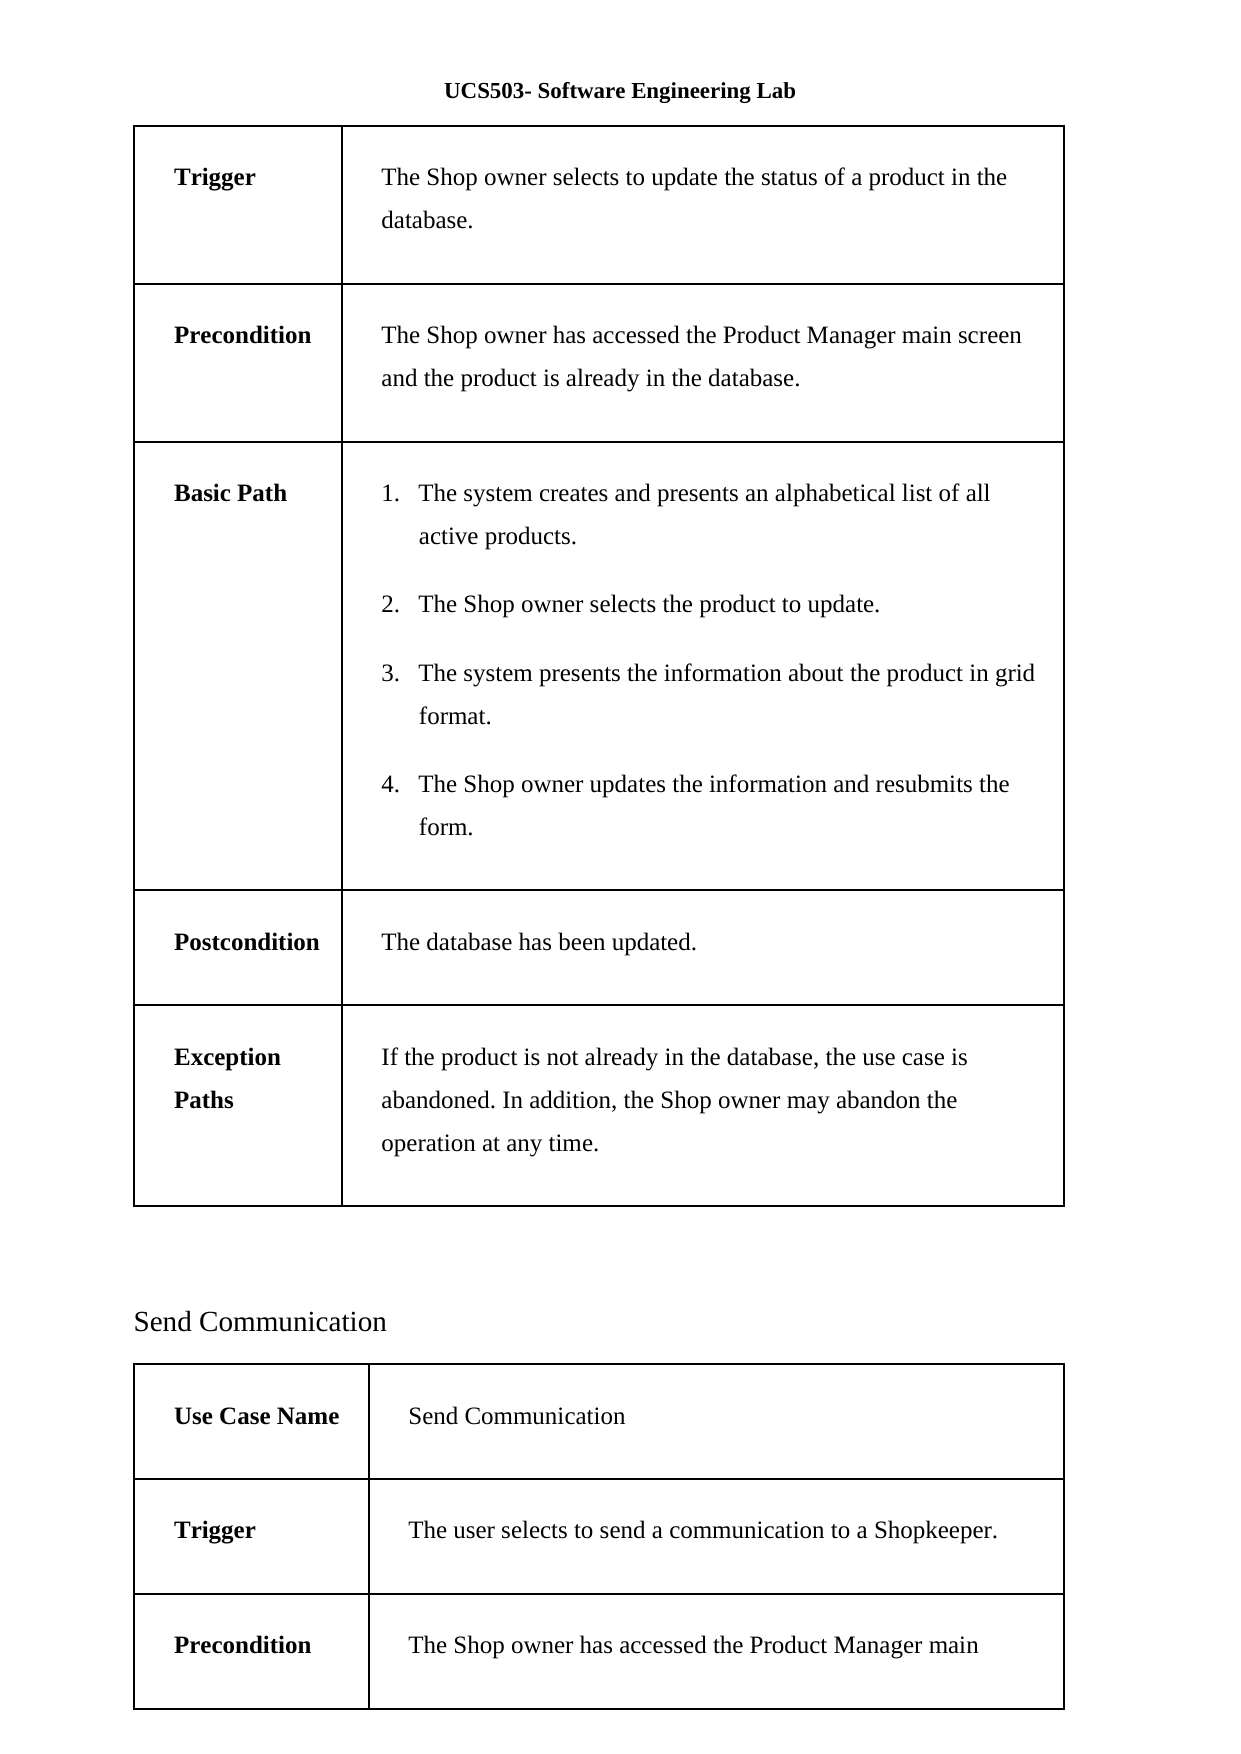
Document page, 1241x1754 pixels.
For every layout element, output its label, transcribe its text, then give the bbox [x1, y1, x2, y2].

table_cell The Shop owner has accessed the Product Manager main screen and the product is already in the database. [343, 285, 1063, 441]
table_cell Postcondition [135, 891, 341, 1004]
table_cell The Shop owner selects to update the status of a product in the database. [343, 127, 1063, 283]
table_cell The database has been updated. [343, 891, 1063, 1004]
table_cell Trigger [135, 127, 341, 283]
table_cell Exception Paths [135, 1006, 341, 1205]
table_header Use Case Name [135, 1365, 368, 1478]
table_cell 1. The system creates and presents an alphabetical list of all active products. 2. The Shop owner selects the product to update. 3. The system presents the information about the product in grid format. 4. The Shop owner updates the information and resubmits the form. [343, 443, 1063, 889]
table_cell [370, 1595, 1063, 1708]
table_cell If the product is not already in the database, the use case is abandoned. In addition, the Shop owner may abandon the operation at any time. [343, 1006, 1063, 1205]
table_cell Precondition [135, 285, 341, 441]
table_header Send Communication [370, 1365, 1063, 1478]
table_cell Trigger [135, 1480, 368, 1593]
table_cell The user selects to send a communication to a Shopkeeper. [370, 1480, 1063, 1593]
text Send Communication [133, 1304, 1065, 1338]
table_cell Basic Path [135, 443, 341, 889]
table_cell Precondition [135, 1595, 368, 1708]
